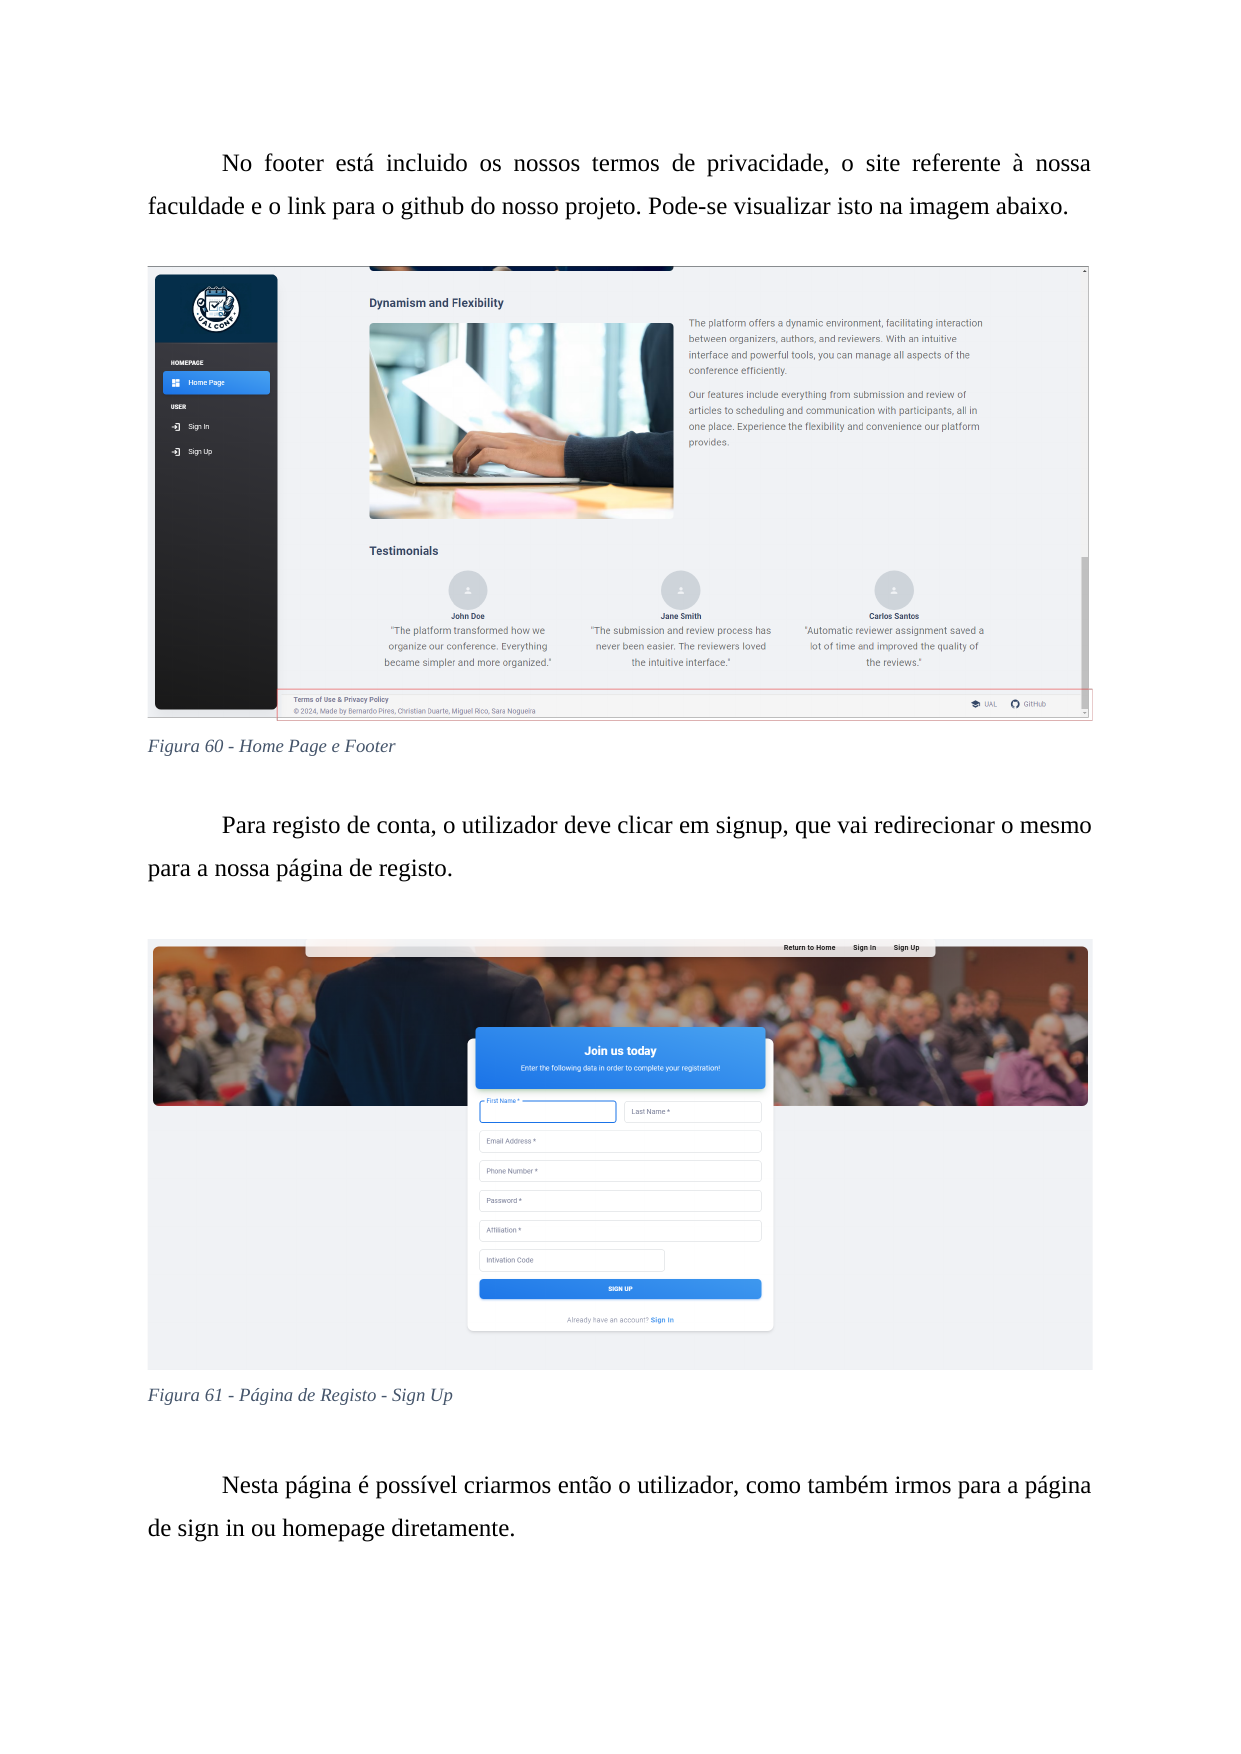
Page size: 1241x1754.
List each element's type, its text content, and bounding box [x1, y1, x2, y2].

text No footer está incluido os nossos termos de privacidade, o site referente à nossa faculdade e o link para o github do nosso projeto. Pode-se visualizar isto na imagem abaixo. [148, 148, 1092, 219]
text Figura 60 - Home Page e Footer [148, 735, 1092, 757]
text Para registo de conta, o utilizador deve clicar em signup, que vai redirecionar o mesmo para a nossa página de registo. [148, 810, 1092, 882]
picture [147, 939, 1093, 1370]
text Nesta página é possível criarmos então o utilizador, como também irmos para a página de sign in ou homepage diretamente. [148, 1470, 1092, 1542]
picture [147, 266, 1093, 721]
text Figura 61 - Página de Registo - Sign Up [148, 1384, 1092, 1406]
